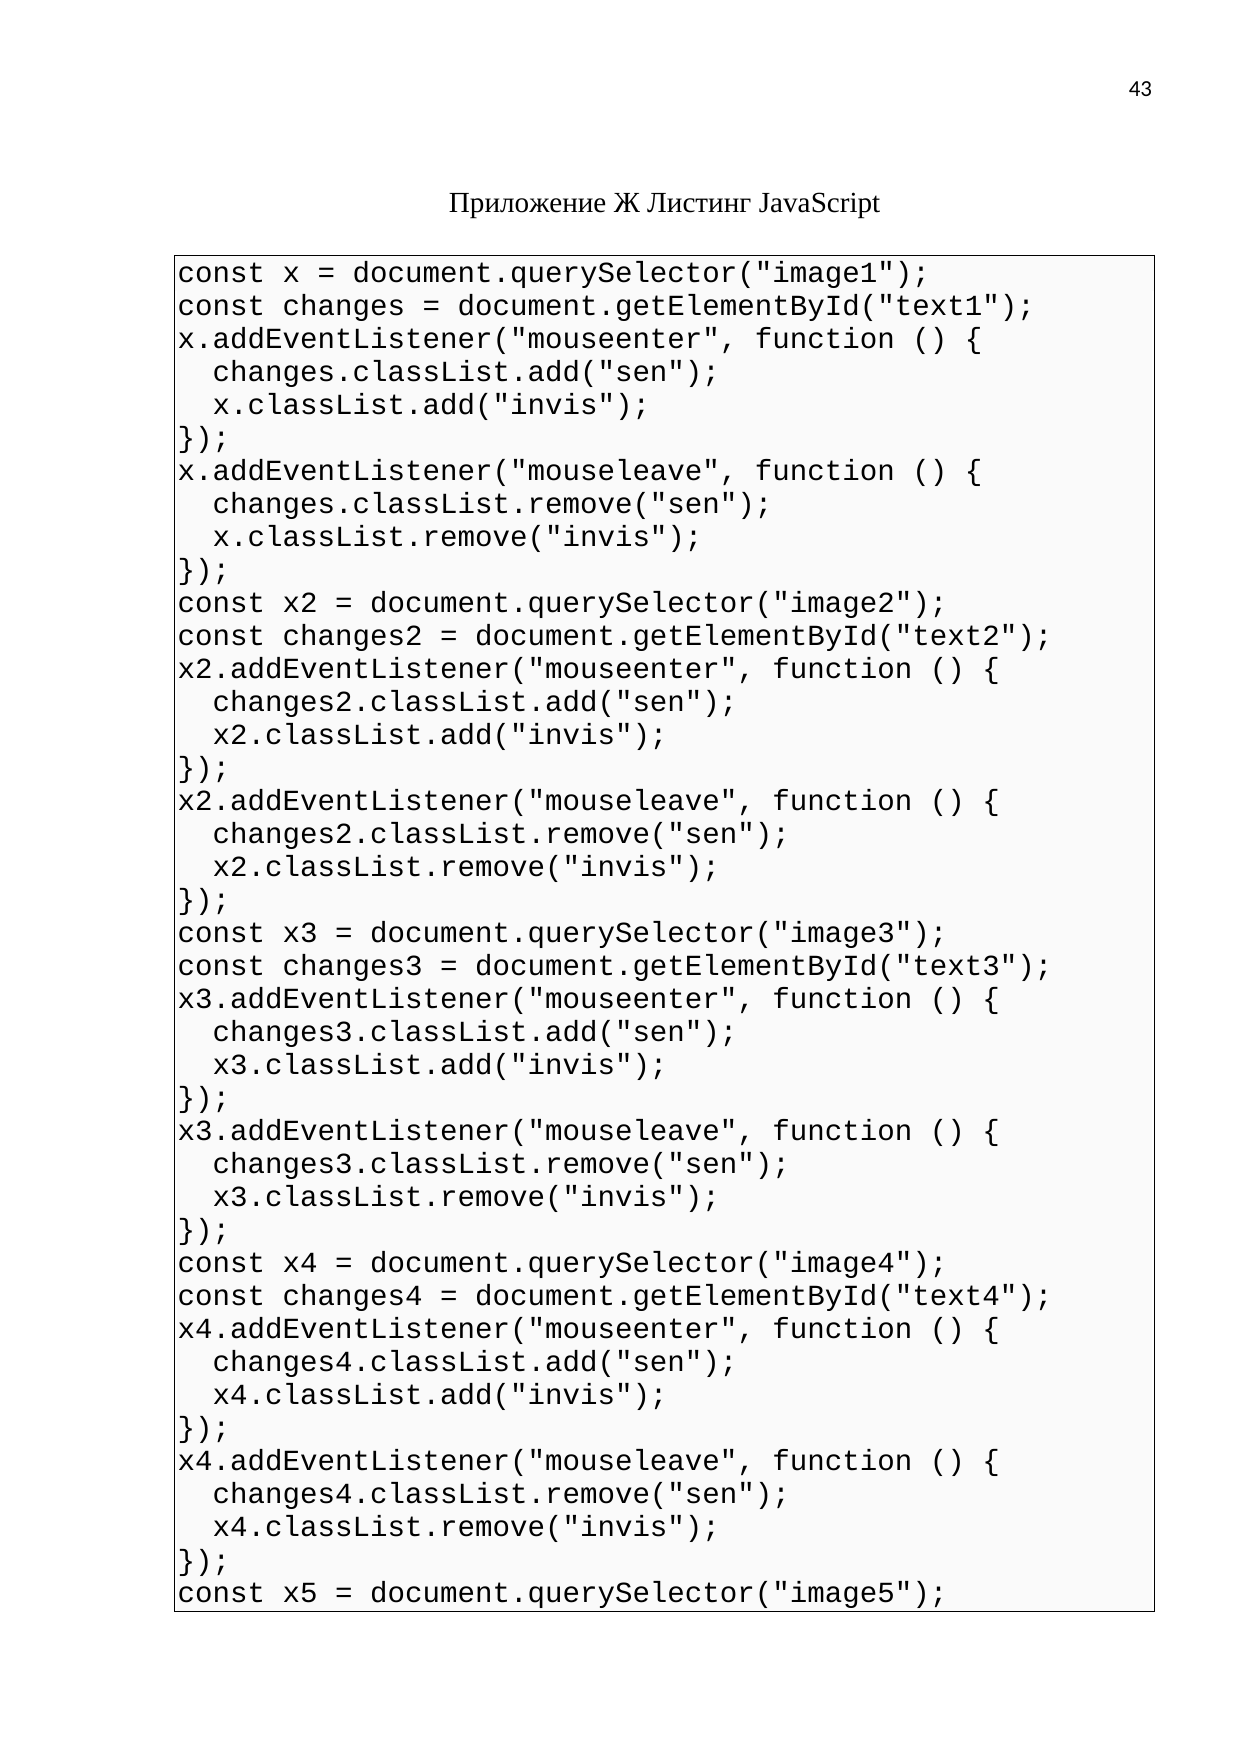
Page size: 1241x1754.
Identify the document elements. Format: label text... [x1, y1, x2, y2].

text x.addEventListener("mouseenter", function () { [177, 324, 1152, 357]
text }); [177, 1083, 1152, 1116]
text }); [177, 753, 1152, 786]
text changes4.classList.add("sen"); [177, 1347, 1152, 1381]
text const changes4 = document.getElementById("text4"); [177, 1281, 1152, 1314]
subtitle Приложение Ж Листинг JavaScript [177, 185, 1152, 218]
text changes3.classList.remove("sen"); [177, 1149, 1152, 1182]
text x4.classList.add("invis"); [177, 1381, 1152, 1413]
text x4.addEventListener("mouseenter", function () { [177, 1314, 1152, 1347]
text const x3 = document.querySelector("image3"); [177, 918, 1152, 951]
text changes.classList.add("sen"); [177, 357, 1152, 390]
text }); [177, 1413, 1152, 1447]
text changes.classList.remove("sen"); [177, 489, 1152, 522]
text x3.addEventListener("mouseleave", function () { [177, 1116, 1152, 1149]
text const x5 = document.querySelector("image5"); [177, 1579, 1152, 1611]
text const x2 = document.querySelector("image2"); [177, 588, 1152, 621]
text x2.classList.remove("invis"); [177, 852, 1152, 885]
text x.addEventListener("mouseleave", function () { [177, 456, 1152, 489]
text x3.classList.remove("invis"); [177, 1182, 1152, 1215]
text changes3.classList.add("sen"); [177, 1017, 1152, 1050]
text changes2.classList.remove("sen"); [177, 819, 1152, 852]
text changes2.classList.add("sen"); [177, 687, 1152, 720]
text x4.addEventListener("mouseleave", function () { [177, 1447, 1152, 1479]
text x2.addEventListener("mouseleave", function () { [177, 786, 1152, 819]
text }); [177, 1215, 1152, 1248]
text }); [177, 1546, 1152, 1579]
text }); [177, 423, 1152, 456]
text const changes2 = document.getElementById("text2"); [177, 621, 1152, 654]
text }); [177, 885, 1152, 918]
text x3.classList.add("invis"); [177, 1050, 1152, 1083]
text x3.addEventListener("mouseenter", function () { [177, 984, 1152, 1017]
text x4.classList.remove("invis"); [177, 1513, 1152, 1546]
text changes4.classList.remove("sen"); [177, 1479, 1152, 1513]
text const changes3 = document.getElementById("text3"); [177, 951, 1152, 984]
text }); [177, 555, 1152, 588]
text x2.classList.add("invis"); [177, 720, 1152, 753]
text const x = document.querySelector("image1"); [175, 256, 1154, 291]
text const changes = document.getElementById("text1"); [177, 291, 1152, 324]
text x.classList.remove("invis"); [177, 522, 1152, 555]
text x.classList.add("invis"); [177, 390, 1152, 423]
text const x4 = document.querySelector("image4"); [177, 1248, 1152, 1281]
text x2.addEventListener("mouseenter", function () { [177, 654, 1152, 687]
